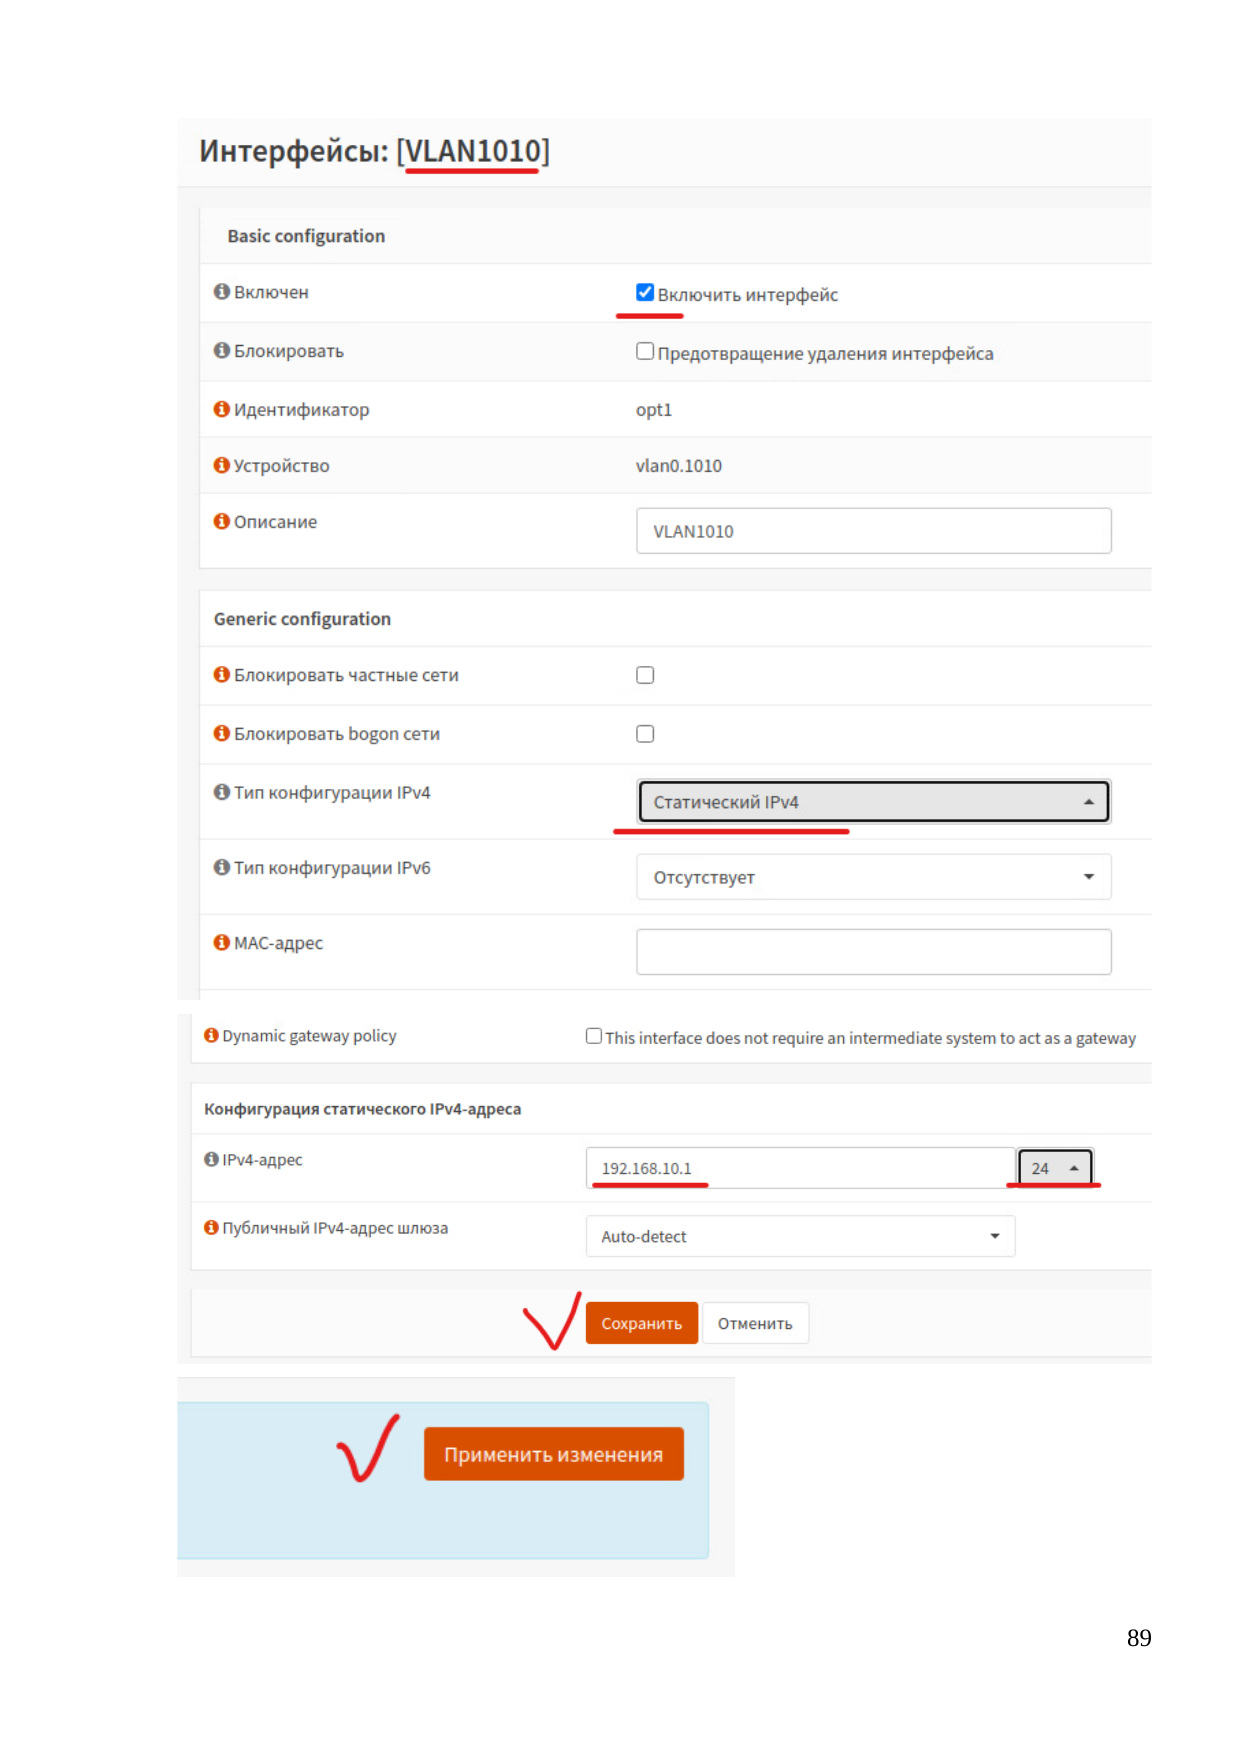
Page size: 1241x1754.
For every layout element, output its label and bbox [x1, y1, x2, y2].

picture [177, 1014, 1152, 1364]
picture [177, 1377, 735, 1577]
picture [177, 118, 1152, 1000]
